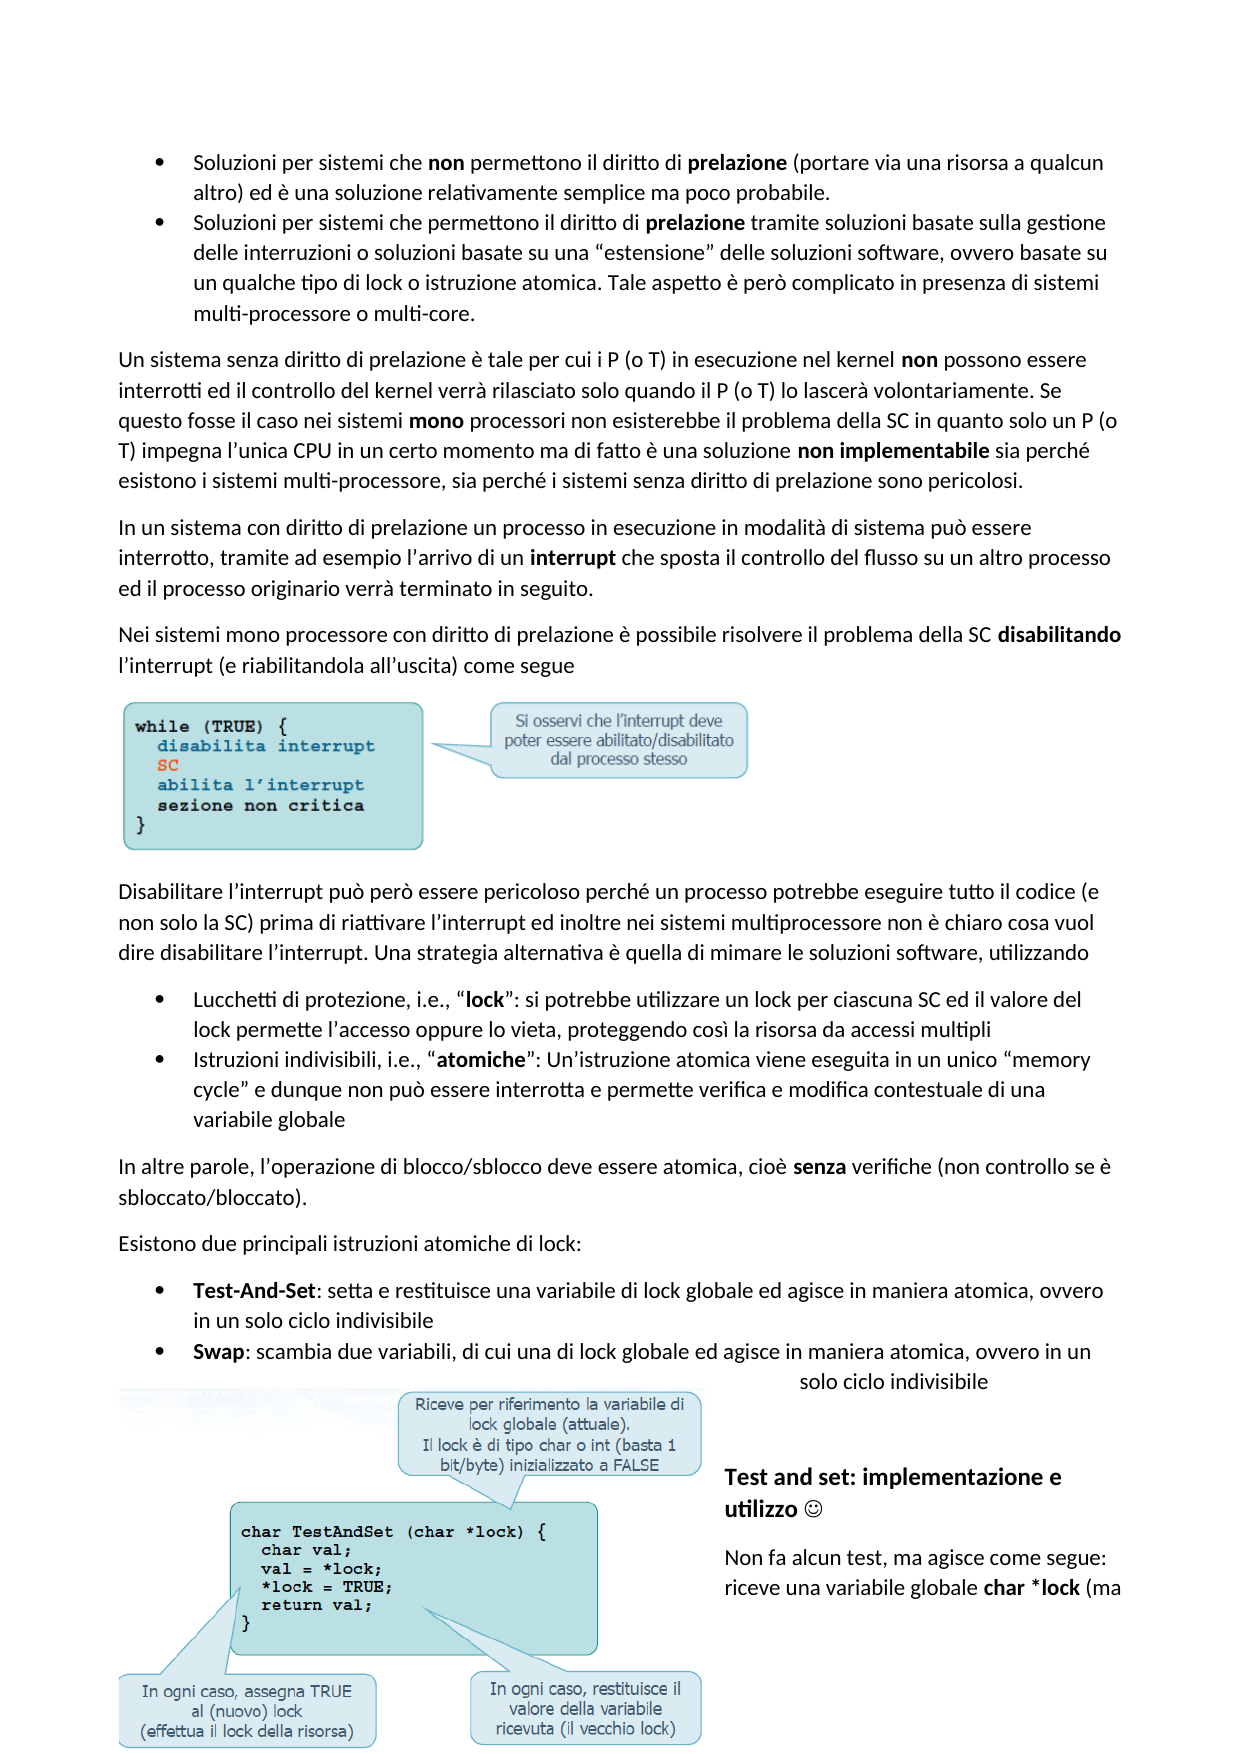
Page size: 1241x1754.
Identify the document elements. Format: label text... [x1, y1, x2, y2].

picture [118, 1388, 706, 1754]
picture [118, 697, 762, 859]
text Un sistema senza diritto di prelazione è tale per cui i P (o T) in esecuzione nel kernel non possono essere interrotti ed il controllo del kernel verrà rilasciato solo quando il P (o T) lo lascerà volontariamente. Se questo fosse il caso nei sistemi mono processori non esisterebbe il problema della SC in quanto solo un P (o T) impegna l’unica CPU in un certo momento ma di fatto è una soluzione non implementabile sia perché esistono i sistemi multi-processore, sia perché i sistemi senza diritto di prelazione sono pericolosi. [118, 346, 1122, 494]
list Soluzioni per sistemi che permettono il diritto di prelazione tramite soluzioni basate sulla gestione delle interruzioni o soluzioni basate su una “estensione” delle soluzioni software, ovvero basate su un qualche tipo di lock o istruzione atomica. Tale aspetto è però complicato in presenza di sistemi multi-processore o multi-core. [156, 208, 1122, 327]
text In altre parole, l’operazione di blocco/sblocco deve essere atomica, cioè senza verifiche (non controllo se è sbloccato/bloccato). [118, 1152, 1122, 1211]
list Soluzioni per sistemi che non permettono il diritto di prelazione (portare via una risorsa a qualcun altro) ed è una soluzione relativamente semplice ma poco probabile. [156, 148, 1122, 206]
list Istruzioni indivisibili, i.e., “atomiche”: Un’istruzione atomica viene eseguita in un unico “memory cycle” e dunque non può essere interrotta e permette verifica e modifica contestuale di una variabile globale [156, 1045, 1122, 1133]
text Disabilitare l’interrupt può però essere pericoloso perché un processo potrebbe eseguire tutto il codice (e non solo la SC) prima di riattivare l’interrupt ed inoltre nei sistemi multiprocessore non è chiaro cosa vuol dire disabilitare l’interrupt. Una strategia alternativa è quella di mimare le soluzioni software, utilizzando [118, 877, 1122, 966]
list Swap: scambia due variabili, di cui una di lock globale ed agisce in maniera atomica, ovvero in un solo ciclo indivisibile [156, 1337, 1122, 1395]
list Test-And-Set: setta e restituisce una variabile di lock globale ed agisce in maniera atomica, ovvero in un solo ciclo indivisibile [156, 1276, 1122, 1334]
text Esistono due principali istruzioni atomiche di lock: [118, 1229, 1122, 1257]
list Lucchetti di protezione, i.e., “lock”: si potrebbe utilizzare un lock per ciascuna SC ed il valore del lock permette l’accesso oppure lo vieta, proteggendo così la risorsa da accessi multipli [156, 985, 1122, 1043]
text Nei sistemi mono processore con diritto di prelazione è possibile risolvere il problema della SC disabilitando l’interrupt (e riabilitandola all’uscita) come segue [118, 621, 1122, 679]
text In un sistema con diritto di prelazione un processo in esecuzione in modalità di sistema può essere interrotto, tramite ad esempio l’arrivo di un interrupt che sposta il controllo del flusso su un altro processo ed il processo originario verrà terminato in seguito. [118, 513, 1122, 602]
text Test and set: implementazione e utilizzo [706, 1461, 1122, 1524]
